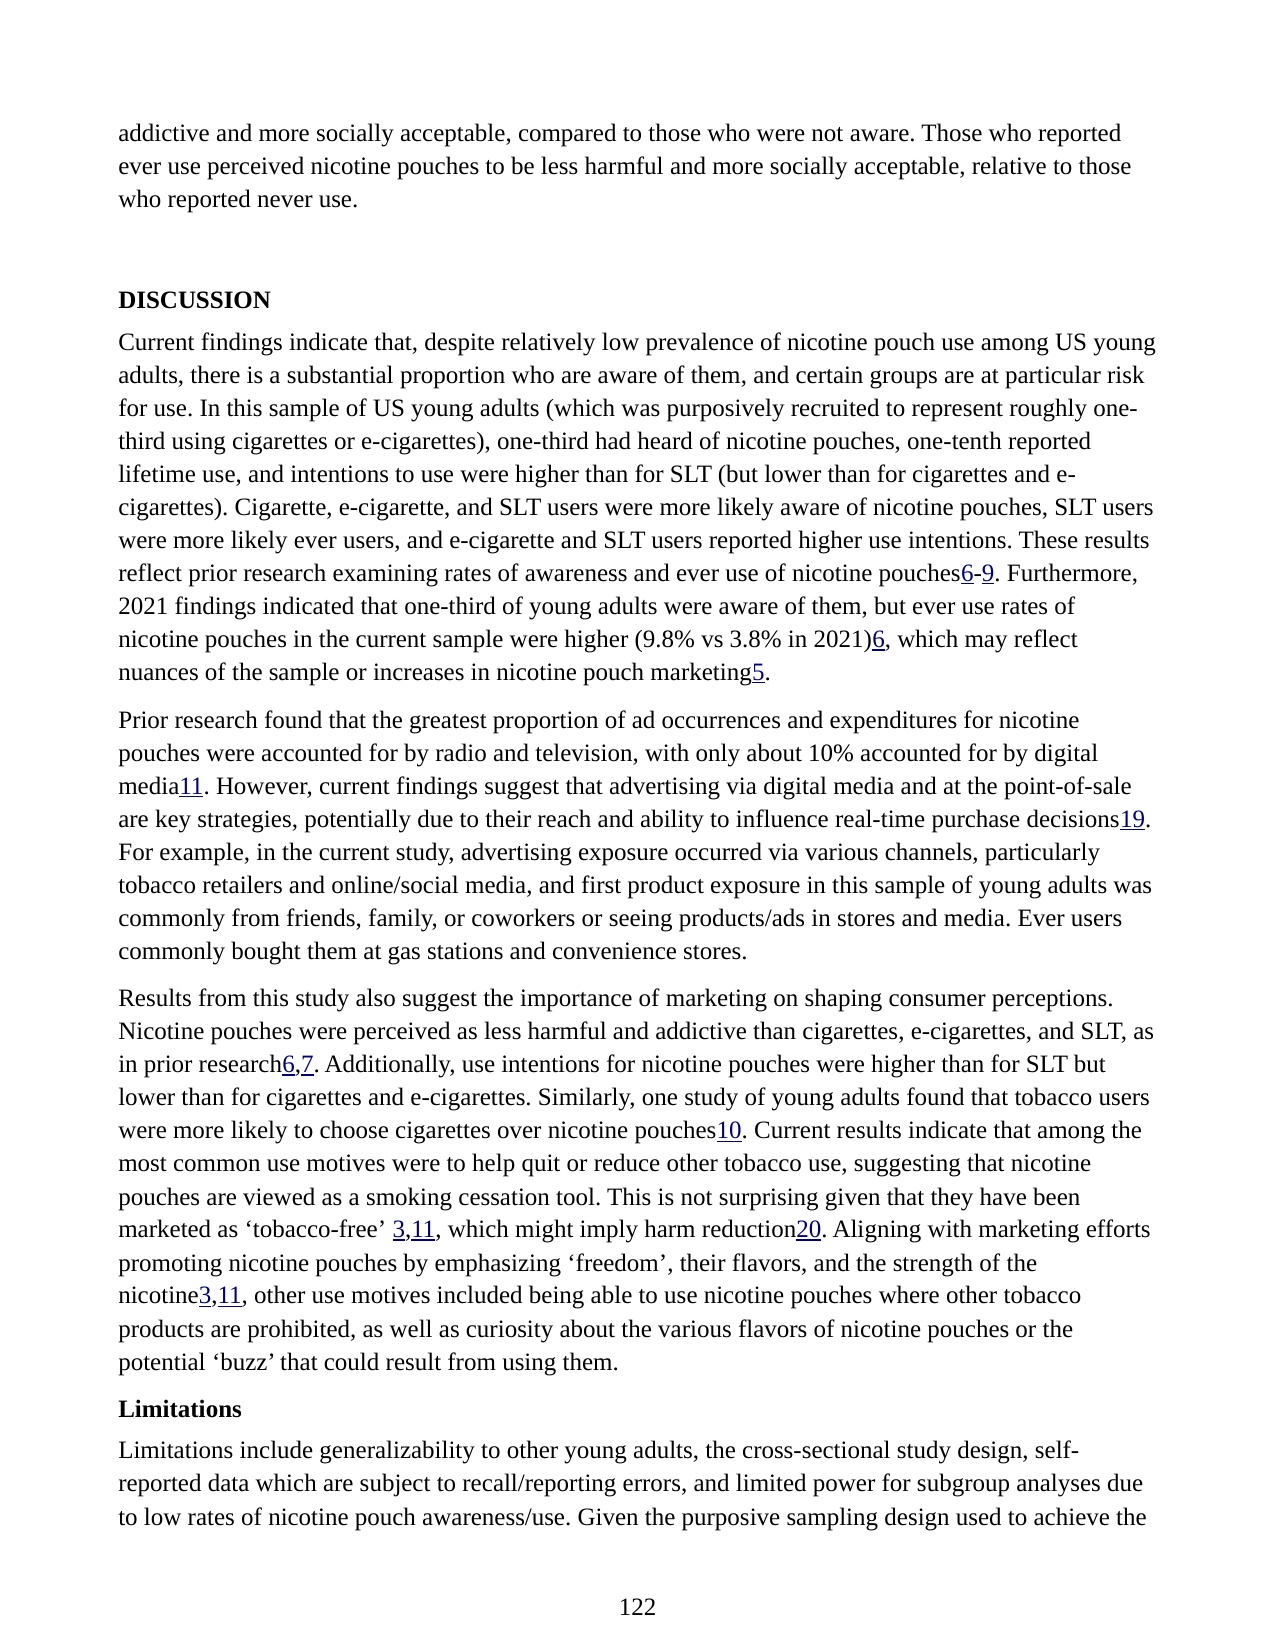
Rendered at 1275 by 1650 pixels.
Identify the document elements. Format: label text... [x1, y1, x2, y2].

text Current findings indicate that, despite relatively low prevalence of nicotine pouch use among US young adults, there is a substantial proportion who are aware of them, and certain groups are at particular risk for use. In this sample of US young adults (which was purposively recruited to represent roughly one-third using cigarettes or e-cigarettes), one-third had heard of nicotine pouches, one-tenth reported lifetime use, and intentions to use were higher than for SLT (but lower than for cigarettes and e-cigarettes). Cigarette, e-cigarette, and SLT users were more likely aware of nicotine pouches, SLT users were more likely ever users, and e-cigarette and SLT users reported higher use intentions. These results reflect prior research examining rates of awareness and ever use of nicotine pouches6-9. Furthermore, 2021 findings indicated that one-third of young adults were aware of them, but ever use rates of nicotine pouches in the current sample were higher (9.8% vs 3.8% in 2021)6, which may reflect nuances of the sample or increases in nicotine pouch marketing5. [118, 327, 1157, 686]
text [118, 118, 1157, 213]
text Results from this study also suggest the importance of marketing on shaping consumer perceptions. Nicotine pouches were perceived as less harmful and addictive than cigarettes, e-cigarettes, and SLT, as in prior research6,7. Additionally, use intentions for nicotine pouches were higher than for SLT but lower than for cigarettes and e-cigarettes. Similarly, one study of young adults found that tobacco users were more likely to choose cigarettes over nicotine pouches10. Current results indicate that among the most common use motives were to help quit or reduce other tobacco use, suggesting that nicotine pouches are viewed as a smoking cessation tool. This is not surprising given that they have been marketed as ‘tobacco-free’ 3,11, which might imply harm reduction20. Aligning with marketing efforts promoting nicotine pouches by emphasizing ‘freedom’, their flavors, and the strength of the nicotine3,11, other use motives included being able to use nicotine pouches where other tobacco products are prohibited, as well as curiosity about the various flavors of nicotine pouches or the potential ‘buzz’ that could result from using them. [118, 983, 1157, 1375]
text Prior research found that the greatest proportion of ad occurrences and expenditures for nicotine pouches were accounted for by radio and television, with only about 10% accounted for by digital media11. However, current findings suggest that advertising via digital media and at the point-of-sale are key strategies, potentially due to their reach and ability to influence real-time purchase decisions19. For example, in the current study, advertising exposure occurred via various channels, particularly tobacco retailers and online/social media, and first product exposure in this sample of young adults was commonly from friends, family, or coworkers or seeing products/ads in stores and media. Ever users commonly bought them at gas stations and convenience stores. [118, 705, 1157, 964]
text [118, 1436, 1157, 1530]
subtitle Limitations [118, 1394, 1157, 1423]
subtitle DISCUSSION [118, 286, 1157, 314]
